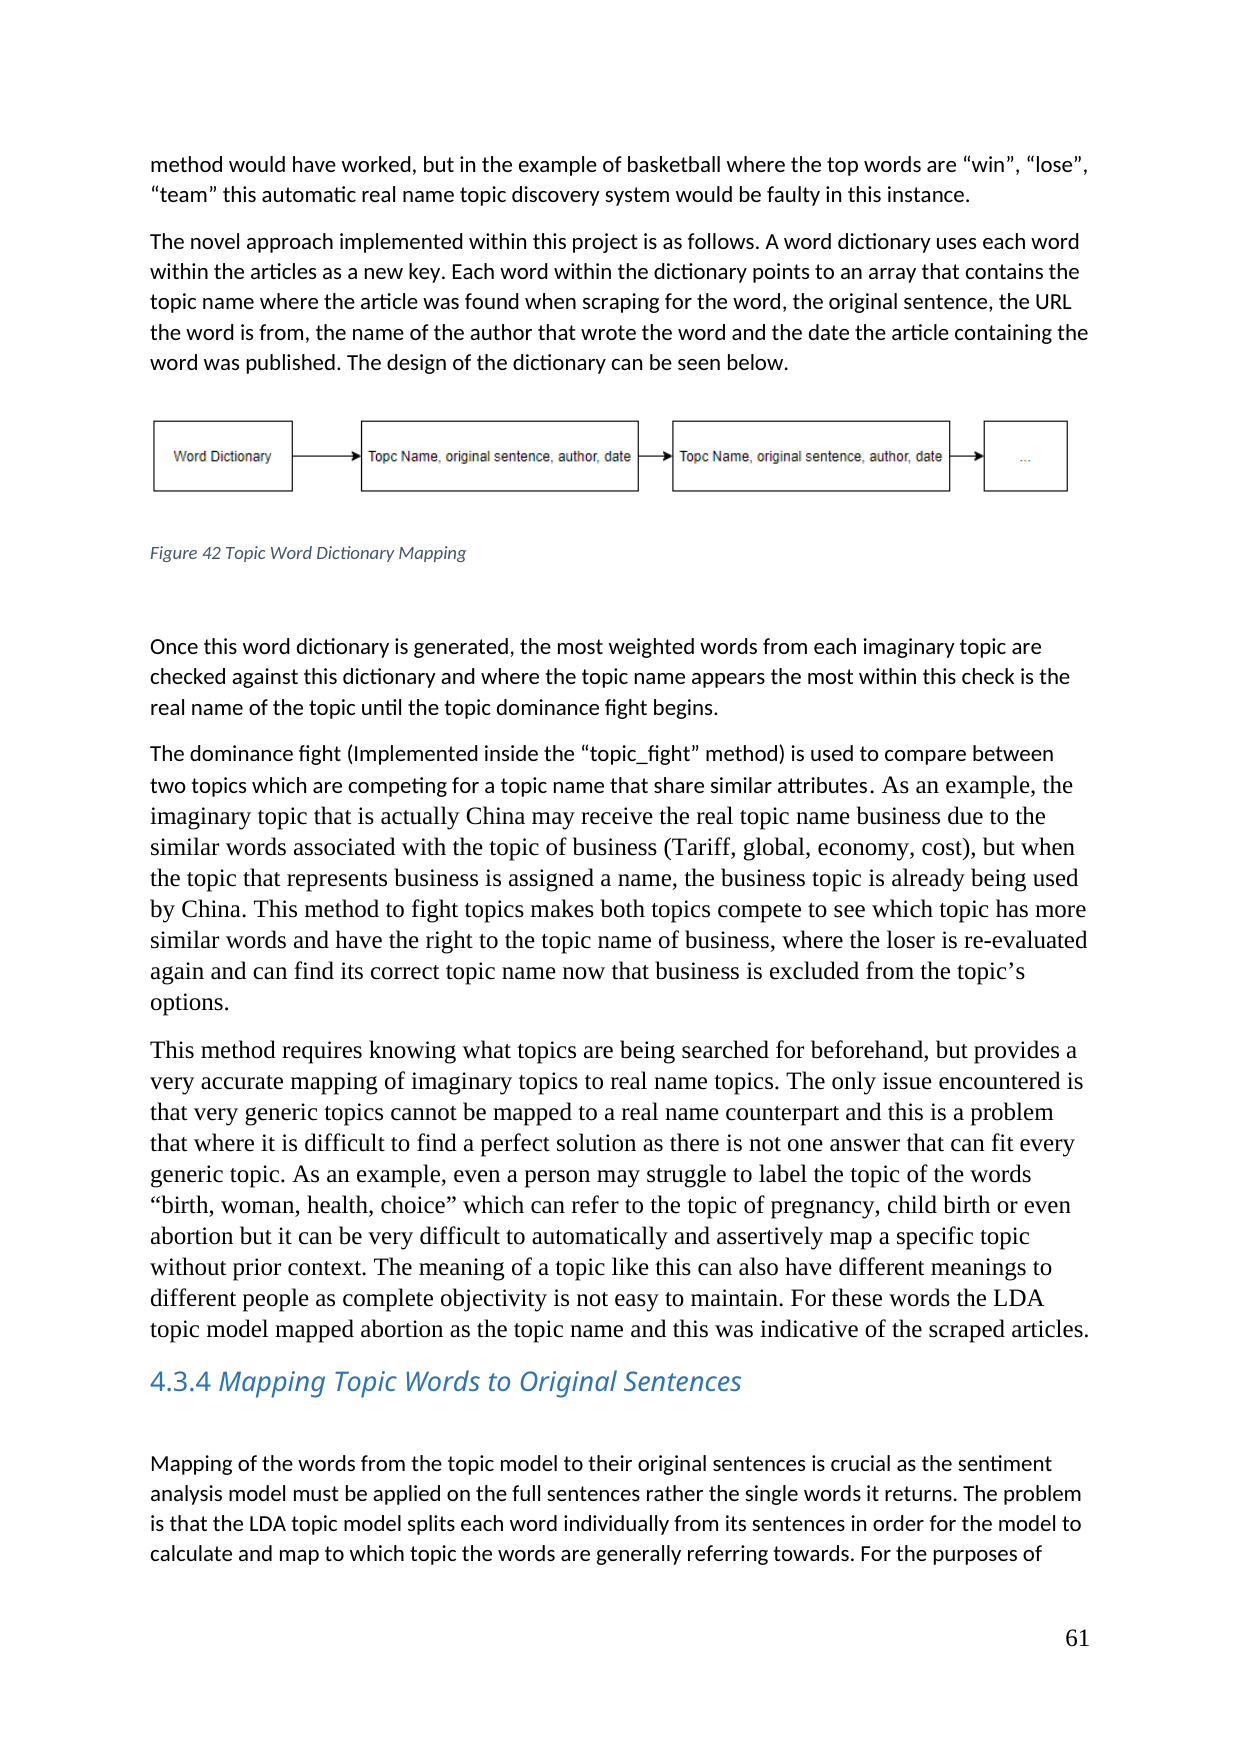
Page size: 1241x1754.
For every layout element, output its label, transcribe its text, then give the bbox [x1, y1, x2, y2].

text Once this word dictionary is generated, the most weighted words from each imaginary topic are checked against this dictionary and where the topic name appears the most within this check is the real name of the topic until the topic dominance fight begins. [150, 632, 1090, 721]
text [150, 1449, 1090, 1567]
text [150, 150, 1090, 208]
picture [150, 394, 1091, 523]
text This method requires knowing what topics are being searched for beforehand, but provides a very accurate mapping of imaginary topics to real name topics. The only issue encountered is that very generic topics cannot be mapped to a real name counterpart and this is a problem that where it is difficult to find a perfect solution as there is not one answer that can fit every generic topic. As an example, even a person may struggle to label the topic of the words “birth, woman, health, choice” which can refer to the topic of pregnancy, child birth or even abortion but it can be very difficult to automatically and assertively map a specific topic without prior context. The meaning of a topic like this can also have different meanings to different people as complete objectivity is not easy to maintain. For these words the LDA topic model mapped abortion as the topic name and this was indicative of the scraped articles. [150, 1035, 1090, 1343]
text The dominance fight (Implemented inside the “topic_fight” method) is used to compare between two topics which are competing for a topic name that share similar attributes. As an example, the imaginary topic that is actually China may receive the real topic name business due to the similar words associated with the topic of business (Tariff, global, economy, cost), but when the topic that represents business is assigned a name, the business topic is already being used by China. This method to fight topics makes both topics compete to see which topic has more similar words and have the right to the topic name of business, where the loser is re-evaluated again and can find its correct topic name now that business is excluded from the topic’s options. [150, 739, 1090, 1016]
text The novel approach implemented within this project is as follows. A word dictionary uses each word within the articles as a new key. Each word within the dictionary points to an array that contains the topic name where the article was found when scraping for the word, the original sentence, the URL the word is from, the name of the author that wrote the word and the date the article containing the word was published. The design of the dictionary can be seen below. [150, 227, 1090, 376]
subtitle 4.3.4 Mapping Topic Words to Original Sentences [150, 1362, 1090, 1399]
text Figure 42 Topic Word Dictionary Mapping [150, 542, 1090, 564]
